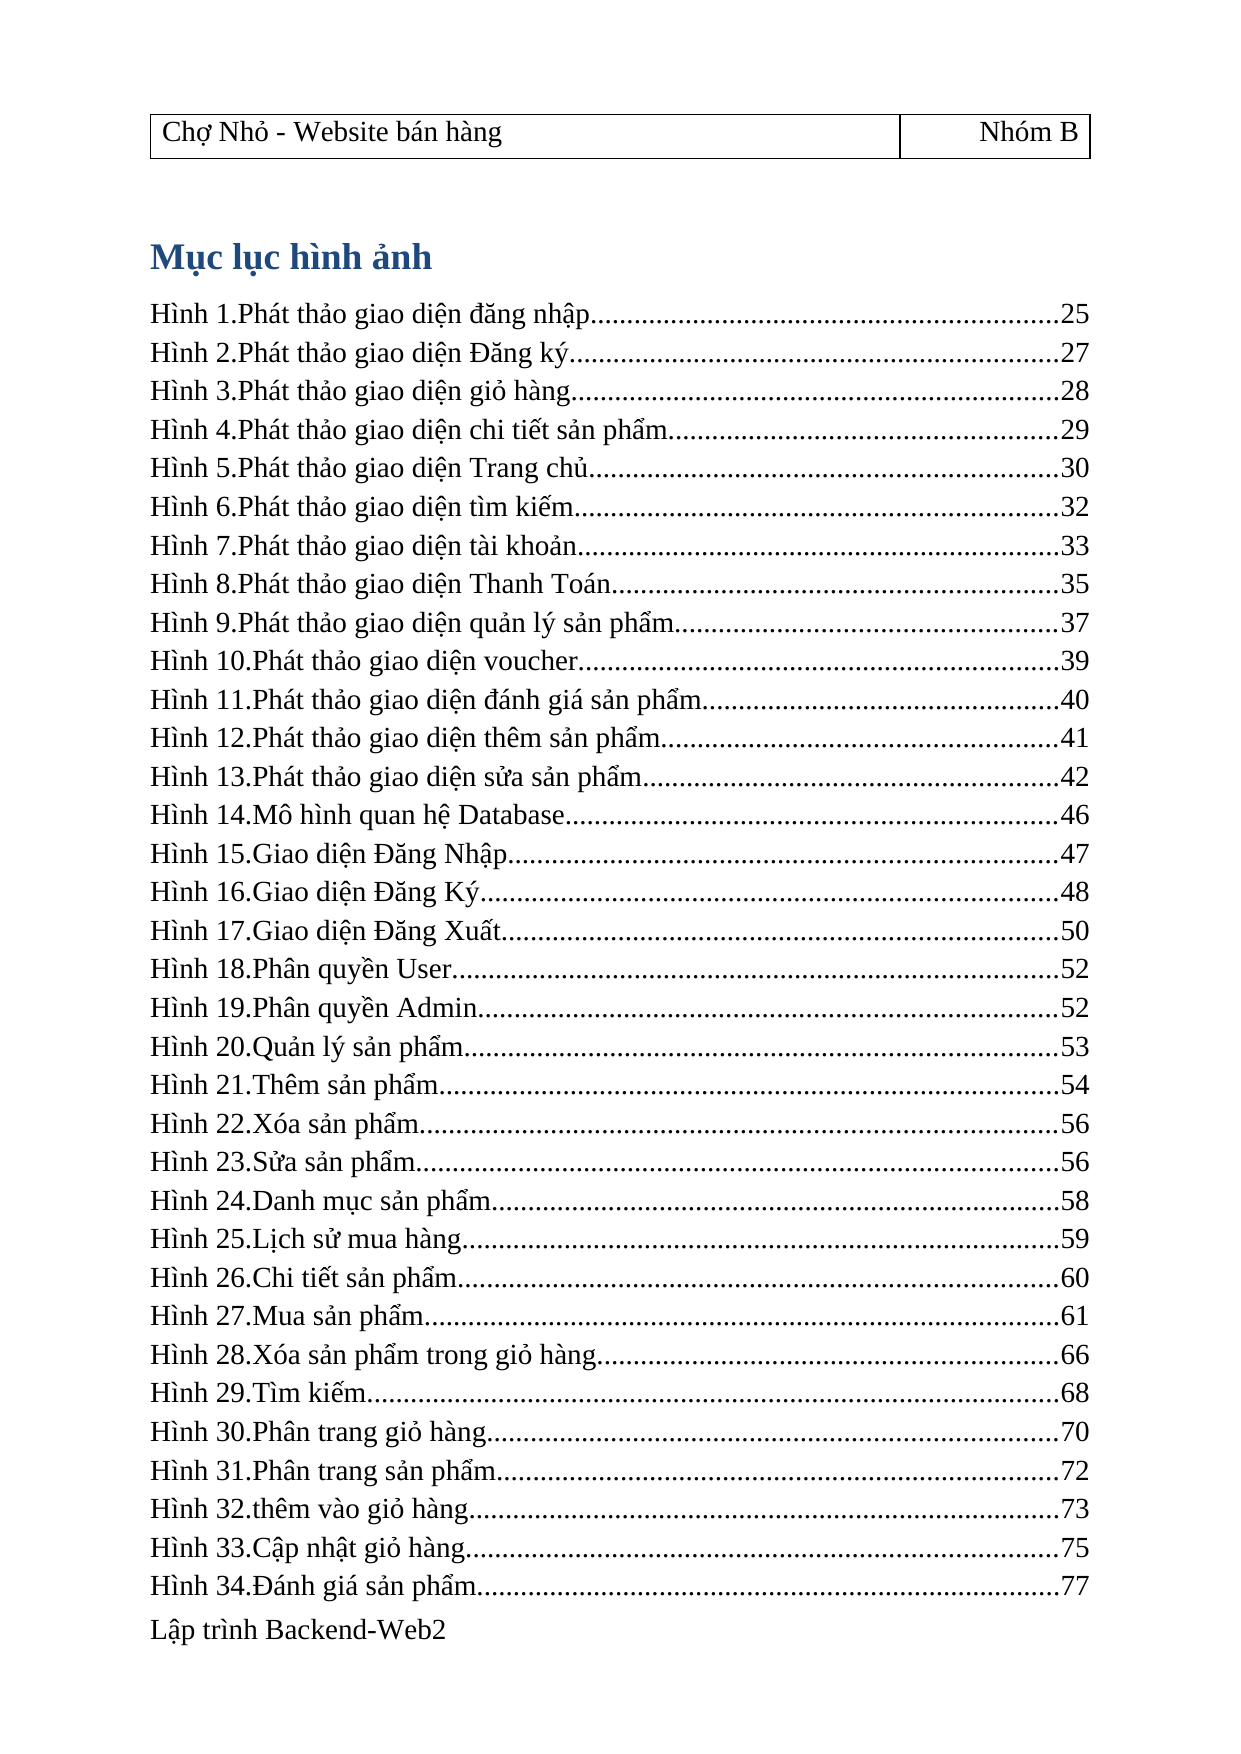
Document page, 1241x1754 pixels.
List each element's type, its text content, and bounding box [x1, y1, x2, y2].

text Hình 17.Giao diện Đăng Xuất 50 [150, 913, 1090, 947]
text Hình 30.Phân trang giỏ hàng 70 [150, 1414, 1090, 1448]
text Hình 8.Phát thảo giao diện Thanh Toán 35 [150, 566, 1090, 600]
text Hình 31.Phân trang sản phẩm 72 [150, 1453, 1090, 1486]
text Hình 15.Giao diện Đăng Nhập 47 [150, 836, 1090, 869]
text Hình 23.Sửa sản phẩm 56 [150, 1144, 1090, 1178]
text Hình 5.Phát thảo giao diện Trang chủ 30 [150, 451, 1090, 484]
text Hình 19.Phân quyền Admin 52 [150, 990, 1090, 1024]
text Hình 26.Chi tiết sản phẩm 60 [150, 1260, 1090, 1293]
text Hình 4.Phát thảo giao diện chi tiết sản phẩm 29 [150, 412, 1090, 446]
subtitle Mục lục hình ảnh [150, 234, 1090, 277]
text Hình 16.Giao diện Đăng Ký 48 [150, 874, 1090, 908]
text Hình 10.Phát thảo giao diện voucher 39 [150, 643, 1090, 677]
text Hình 20.Quản lý sản phẩm 53 [150, 1029, 1090, 1062]
text Hình 18.Phân quyền User 52 [150, 952, 1090, 985]
text Hình 25.Lịch sử mua hàng 59 [150, 1221, 1090, 1255]
text Hình 13.Phát thảo giao diện sửa sản phẩm 42 [150, 759, 1090, 792]
text Hình 3.Phát thảo giao diện giỏ hàng 28 [150, 373, 1090, 407]
text Hình 14.Mô hình quan hệ Database 46 [150, 797, 1090, 831]
text Hình 2.Phát thảo giao diện Đăng ký 27 [150, 335, 1090, 368]
text Hình 24.Danh mục sản phẩm 58 [150, 1183, 1090, 1216]
text Hình 1.Phát thảo giao diện đăng nhập 25 [150, 296, 1090, 330]
text Hình 7.Phát thảo giao diện tài khoản 33 [150, 528, 1090, 561]
text Hình 28.Xóa sản phẩm trong giỏ hàng 66 [150, 1337, 1090, 1371]
text Hình 22.Xóa sản phẩm 56 [150, 1106, 1090, 1139]
text Hình 27.Mua sản phẩm 61 [150, 1298, 1090, 1332]
text Hình 11.Phát thảo giao diện đánh giá sản phẩm 40 [150, 682, 1090, 715]
text Hình 32.thêm vào giỏ hàng 73 [150, 1491, 1090, 1525]
text Hình 12.Phát thảo giao diện thêm sản phẩm 41 [150, 720, 1090, 754]
text Hình 6.Phát thảo giao diện tìm kiếm 32 [150, 489, 1090, 523]
text Hình 9.Phát thảo giao diện quản lý sản phẩm 37 [150, 605, 1090, 638]
text Hình 29.Tìm kiếm 68 [150, 1376, 1090, 1409]
text Hình 33.Cập nhật giỏ hàng 75 [150, 1530, 1090, 1563]
text Hình 21.Thêm sản phẩm 54 [150, 1067, 1090, 1101]
text Hình 34.Đánh giá sản phẩm 77 [150, 1568, 1090, 1602]
